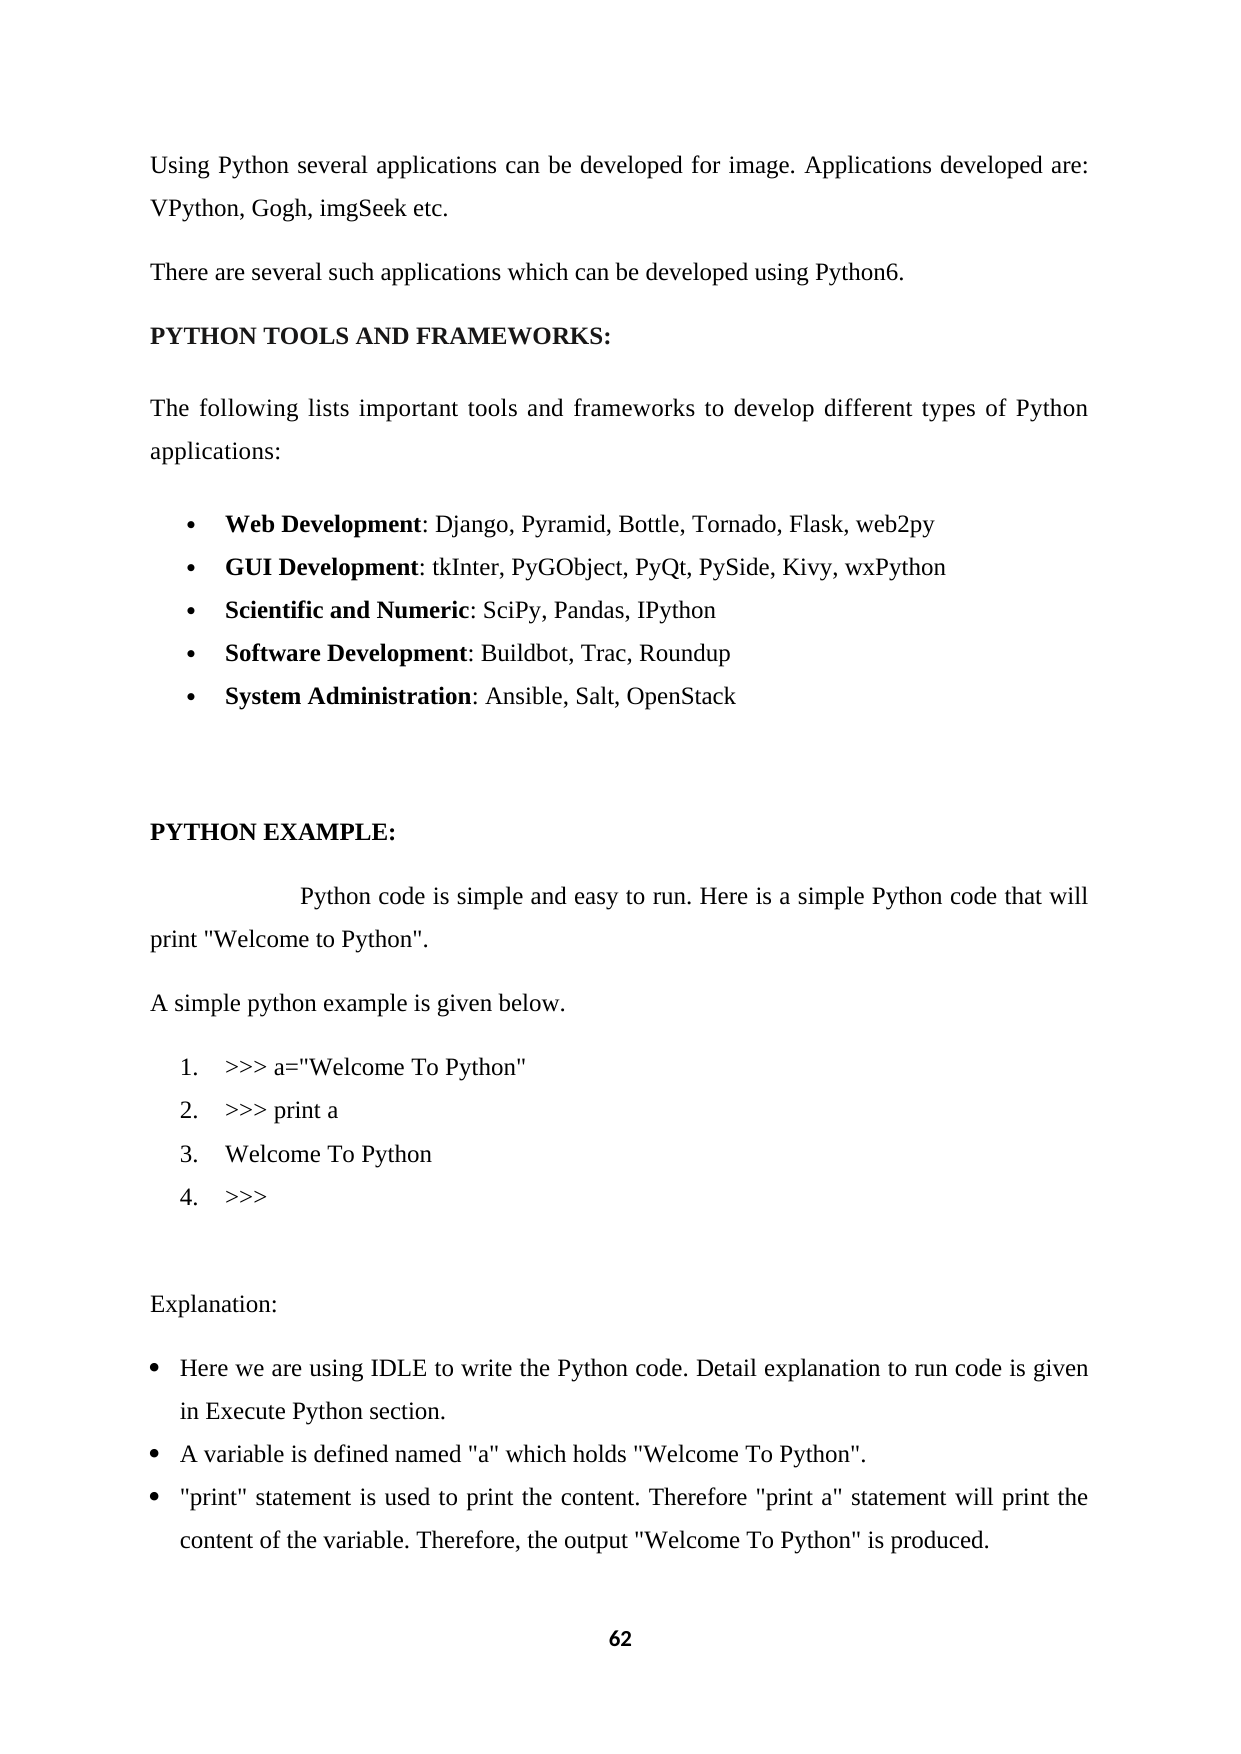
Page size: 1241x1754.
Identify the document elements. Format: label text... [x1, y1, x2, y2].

text There are several such applications which can be developed using Python6. [150, 257, 1090, 286]
text PYTHON EXAMPLE: [150, 817, 1090, 846]
list A variable is defined named "a" which holds "Welcome To Python". [150, 1439, 1090, 1468]
text Explanation: [150, 1289, 1090, 1318]
list >>> [150, 1182, 1090, 1211]
list Software Development: Buildbot, Trac, Roundup [187, 638, 1090, 667]
list "print" statement is used to print the content. Therefore "print a" statement will print the content of the variable. Therefore, the output "Welcome To Python" is produced. [150, 1482, 1090, 1554]
list Web Development: Django, Pyramid, Bottle, Tornado, Flask, web2py [187, 509, 1090, 537]
list Welcome To Python [150, 1139, 1090, 1167]
list >>> a="Welcome To Python" [150, 1052, 1090, 1081]
text The following lists important tools and frameworks to develop different types of Python applications: [150, 393, 1090, 465]
list >>> print a [150, 1096, 1090, 1124]
text Python code is simple and easy to run. Here is a simple Python code that will print "Welcome to Python". [150, 881, 1090, 953]
list GUI Development: tkInter, PyGObject, PyQt, PySide, Kivy, wxPython [187, 552, 1090, 581]
list Scientific and Numeric: SciPy, Pandas, IPython [187, 595, 1090, 624]
text Using Python several applications can be developed for image. Applications developed are: VPython, Gogh, imgSeek etc. [150, 150, 1090, 222]
text A simple python example is given below. [150, 988, 1090, 1017]
list Here we are using IDLE to write the Python code. Detail explanation to run code is given in Execute Python section. [150, 1353, 1090, 1425]
text PYTHON TOOLS AND FRAMEWORKS: [150, 321, 1090, 350]
list System Administration: Ansible, Salt, OpenStack [187, 681, 1090, 710]
